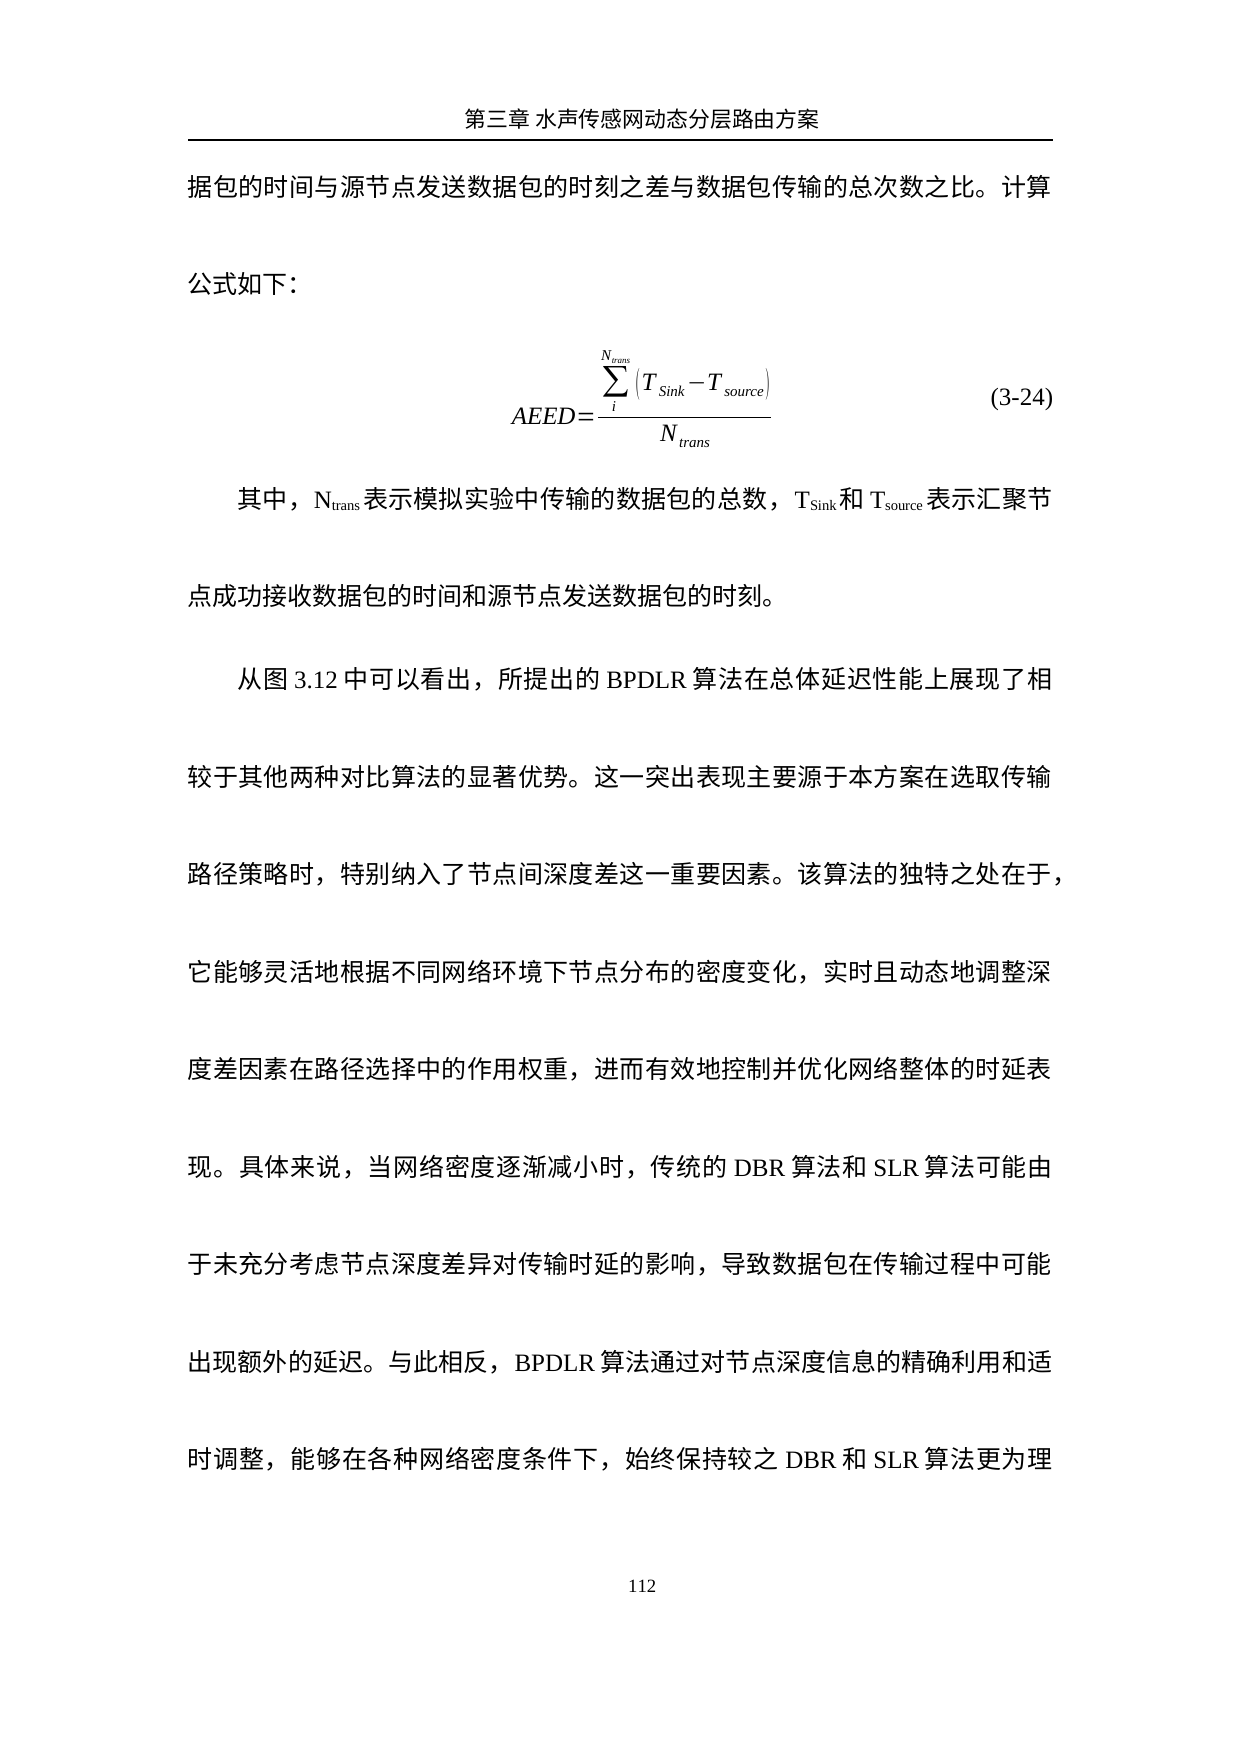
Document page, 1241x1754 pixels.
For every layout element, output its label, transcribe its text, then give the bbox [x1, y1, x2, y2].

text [187, 646, 1053, 1491]
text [187, 153, 1053, 315]
text (3-24) [187, 333, 1053, 463]
text 其中，Ntrans表示模拟实验中传输的数据包的总数，TSink和Tsource表示汇聚节点成功接收数据包的时间和源节点发送数据包的时刻。 [187, 465, 1053, 627]
